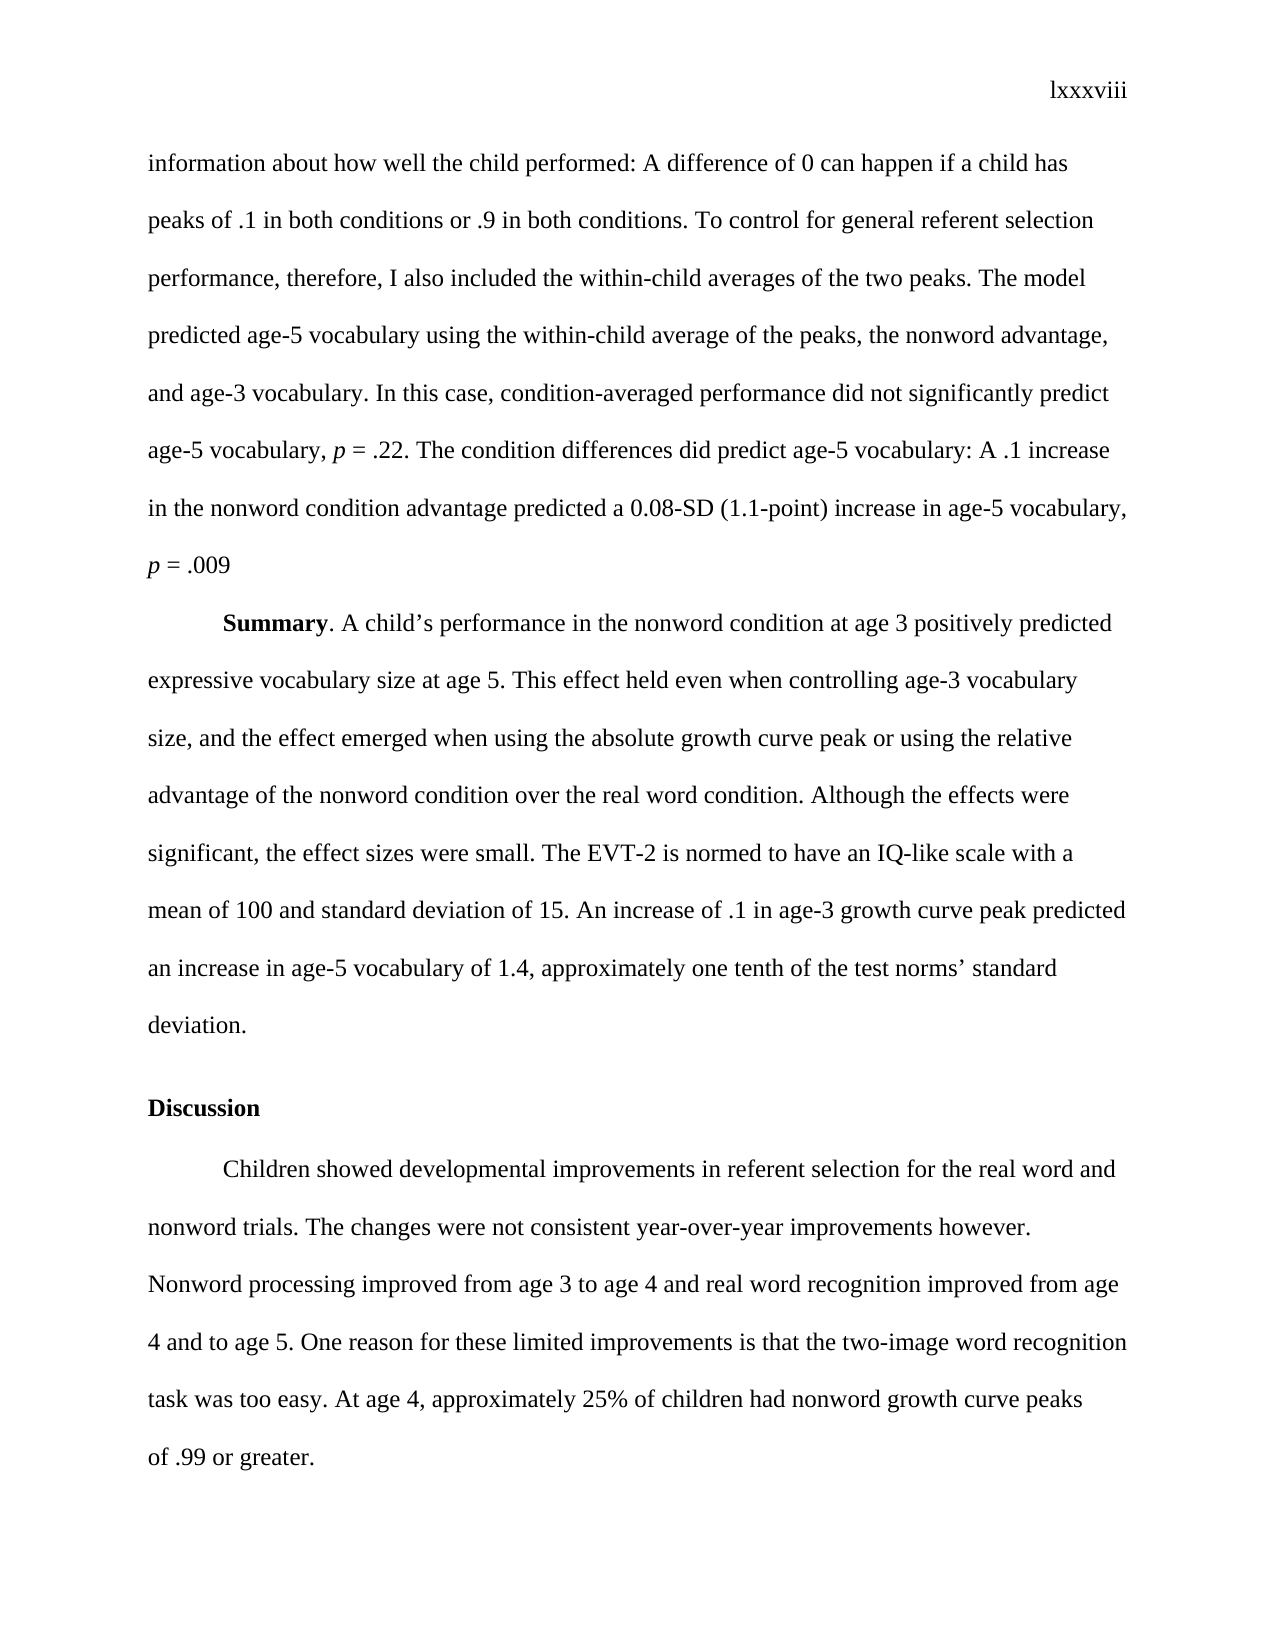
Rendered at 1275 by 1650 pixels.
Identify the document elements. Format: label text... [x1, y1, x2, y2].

text Summary. A child’s performance in the nonword condition at age 3 positively predicted expressive vocabulary size at age 5. This effect held even when controlling age-3 vocabulary size, and the effect emerged when using the absolute growth curve peak or using the relative advantage of the nonword condition over the real word condition. Although the effects were significant, the effect sizes were small. The EVT-2 is normed to have an IQ-like scale with a mean of 100 and standard deviation of 15. An increase of .1 in age-3 growth curve peak predicted an increase in age-5 vocabulary of 1.4, approximately one tenth of the test norms’ standard deviation. [148, 608, 1127, 1039]
subtitle Discussion [148, 1093, 1127, 1121]
text Children showed developmental improvements in referent selection for the real word and nonword trials. The changes were not consistent year-over-year improvements however. Nonword processing improved from age 3 to age 4 and real word recognition improved from age 4 and to age 5. One reason for these limited improvements is that the two-image word recognition task was too easy. At age 4, approximately 25% of children had nonword growth curve peaks of .99 or greater. [148, 1154, 1127, 1471]
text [148, 148, 1127, 579]
